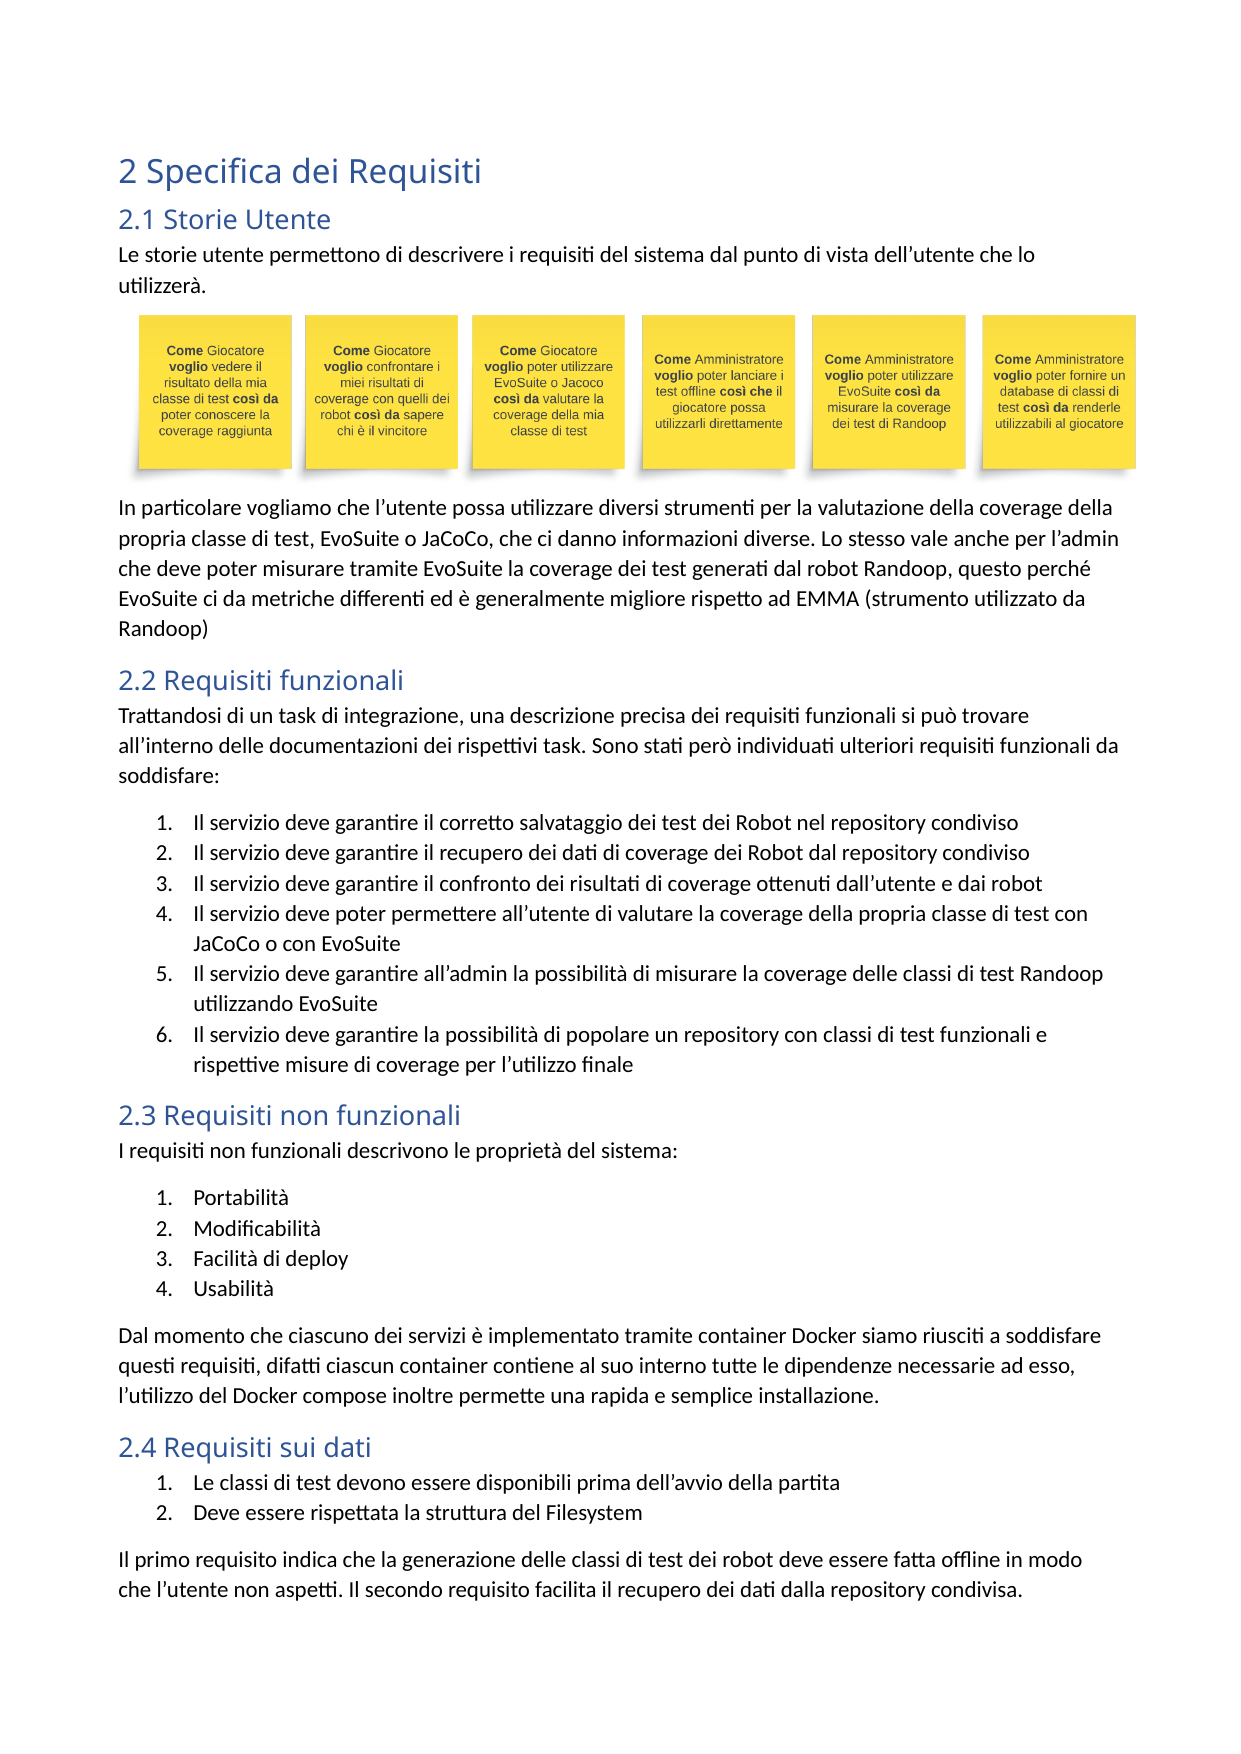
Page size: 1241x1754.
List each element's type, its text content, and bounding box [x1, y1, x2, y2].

list Il servizio deve garantire la possibilità di popolare un repository con classi di test funzionali e rispettive misure di coverage per l’utilizzo finale [156, 1020, 1122, 1078]
picture [118, 301, 1152, 492]
list Modificabilità [156, 1214, 1122, 1242]
list Il servizio deve poter permettere all’utente di valutare la coverage della propria classe di test con JaCoCo o con EvoSuite [156, 899, 1122, 957]
list Il servizio deve garantire all’admin la possibilità di misurare la coverage delle classi di test Randoop utilizzando EvoSuite [156, 959, 1122, 1017]
text Trattandosi di un task di integrazione, una descrizione precisa dei requisiti funzionali si può trovare all’interno delle documentazioni dei rispettivi task. Sono stati però individuati ulteriori requisiti funzionali da soddisfare: [118, 701, 1122, 789]
list Il servizio deve garantire il corretto salvataggio dei test dei Robot nel repository condiviso [156, 808, 1122, 836]
list Portabilità [156, 1183, 1122, 1211]
list Il servizio deve garantire il recupero dei dati di coverage dei Robot dal repository condiviso [156, 838, 1122, 866]
subtitle 2 Specifica dei Requisiti [118, 148, 1122, 193]
text Dal momento che ciascuno dei servizi è implementato tramite container Docker siamo riusciti a soddisfare questi requisiti, difatti ciascun container contiene al suo interno tutte le dipendenze necessarie ad esso, l’utilizzo del Docker compose inoltre permette una rapida e semplice installazione. [118, 1321, 1122, 1409]
text I requisiti non funzionali descrivono le proprietà del sistema: [118, 1137, 1122, 1164]
list Facilità di deploy [156, 1244, 1122, 1272]
list Deve essere rispettata la struttura del Filesystem [156, 1498, 1122, 1526]
list Le classi di test devono essere disponibili prima dell’avvio della partita [156, 1468, 1122, 1496]
list Il servizio deve garantire il confronto dei risultati di coverage ottenuti dall’utente e dai robot [156, 869, 1122, 897]
text Le storie utente permettono di descrivere i requisiti del sistema dal punto di vista dell’utente che lo utilizzerà. In particolare vogliamo che l’utente possa utilizzare diversi strumenti per la valutazione della coverage della propria classe di test, EvoSuite o JaCoCo, che ci danno informazioni diverse. Lo stesso vale anche per l’admin che deve poter misurare tramite EvoSuite la coverage dei test generati dal robot Randoop, questo perché EvoSuite ci da metriche differenti ed è generalmente migliore rispetto ad EMMA (strumento utilizzato da Randoop) [118, 241, 1122, 301]
text Il primo requisito indica che la generazione delle classi di test dei robot deve essere fatta offline in modo che l’utente non aspetti. Il secondo requisito facilita il recupero dei dati dalla repository condivisa. [118, 1545, 1122, 1603]
subtitle 2.2 Requisiti funzionali [118, 661, 1122, 698]
subtitle 2.3 Requisiti non funzionali [118, 1097, 1122, 1134]
subtitle 2.1 Storie Utente [118, 201, 1122, 238]
list Usabilità [156, 1274, 1122, 1302]
subtitle 2.4 Requisiti sui dati [118, 1428, 1122, 1465]
text Le storie utente permettono di descrivere i requisiti del sistema dal punto di vista dell’utente che lo utilizzerà. In particolare vogliamo che l’utente possa utilizzare diversi strumenti per la valutazione della coverage della propria classe di test, EvoSuite o JaCoCo, che ci danno informazioni diverse. Lo stesso vale anche per l’admin che deve poter misurare tramite EvoSuite la coverage dei test generati dal robot Randoop, questo perché EvoSuite ci da metriche differenti ed è generalmente migliore rispetto ad EMMA (strumento utilizzato da Randoop) [118, 492, 1122, 642]
